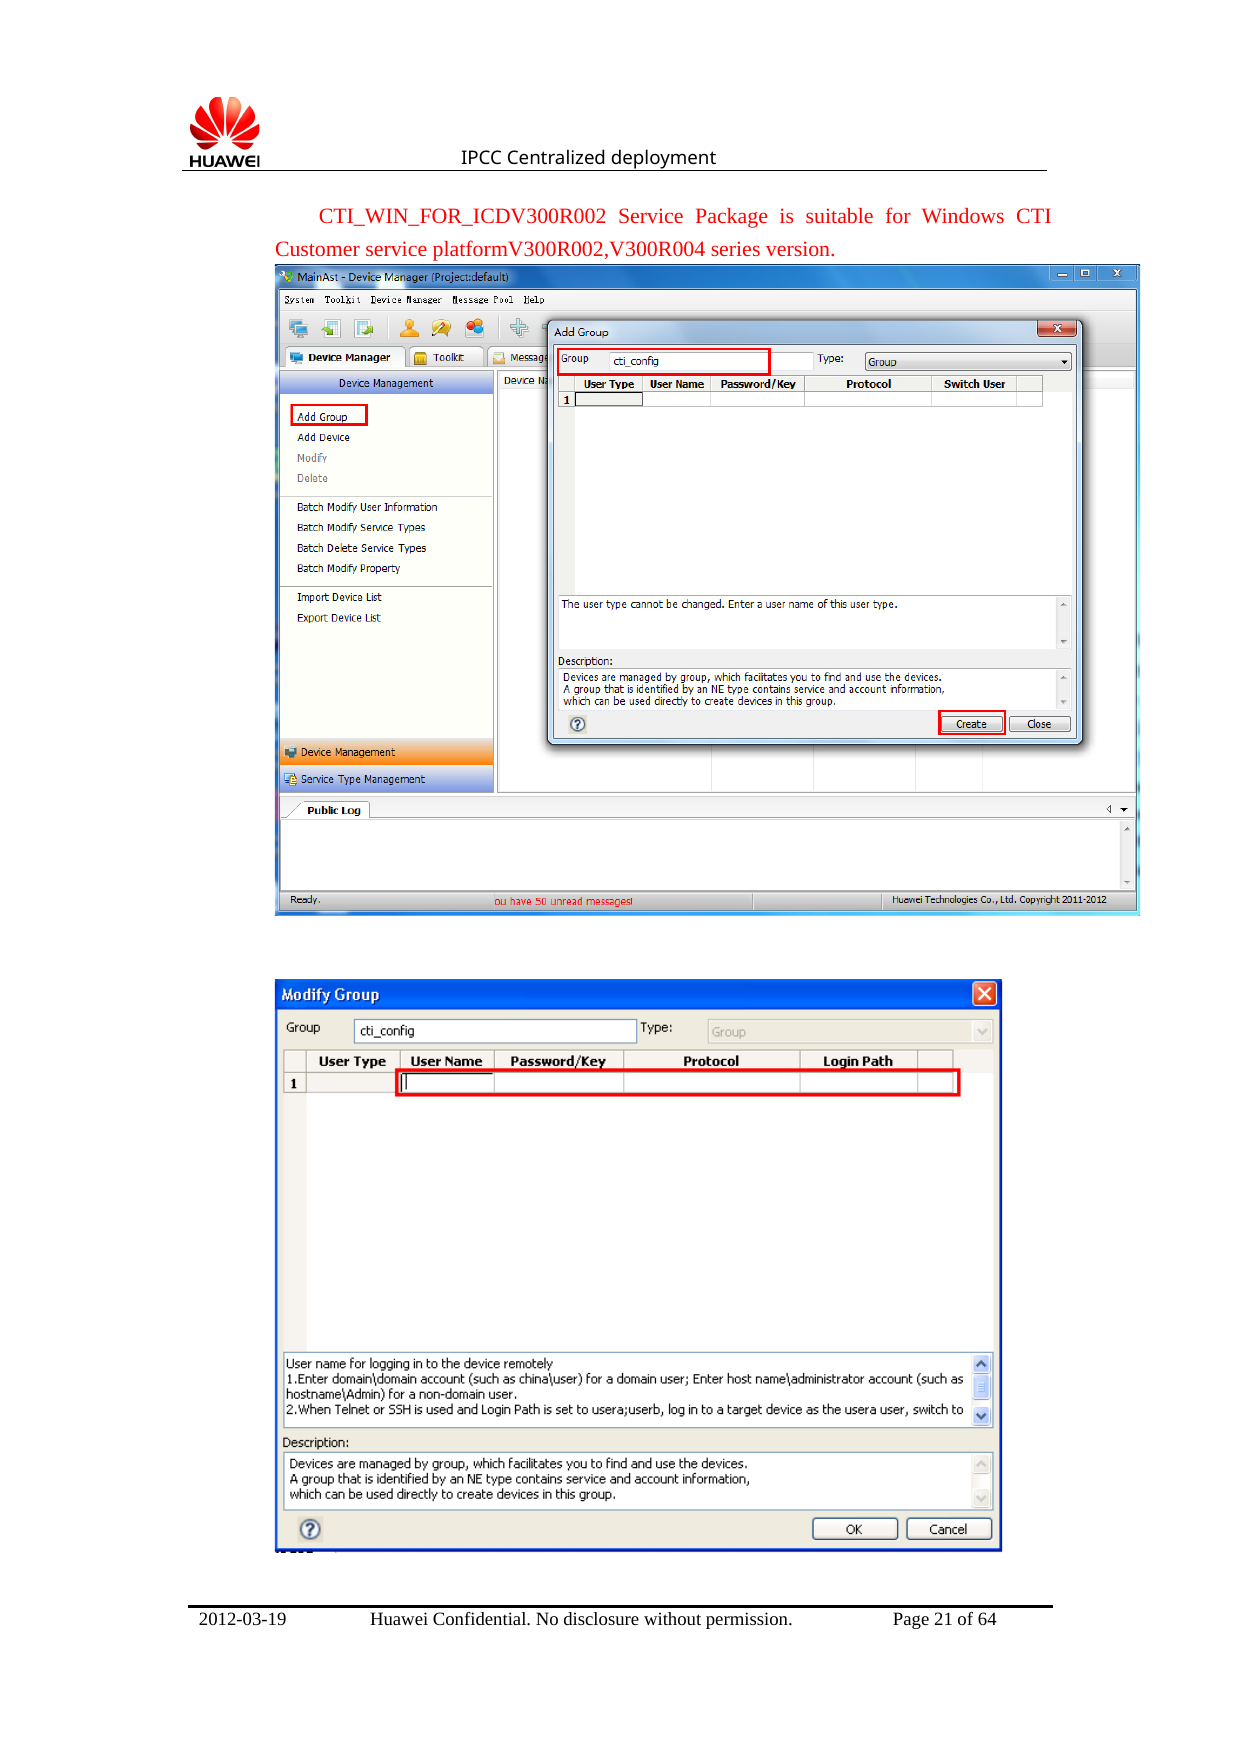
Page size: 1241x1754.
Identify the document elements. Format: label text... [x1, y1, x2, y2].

picture [274, 979, 1003, 1553]
picture [190, 97, 260, 167]
text CTI_WIN_FOR_ICDV300R002 Service Package is suitable for Windows CTI Customer service platformV300R002,V300R004 series version. [275, 199, 1053, 264]
picture [274, 264, 1141, 916]
